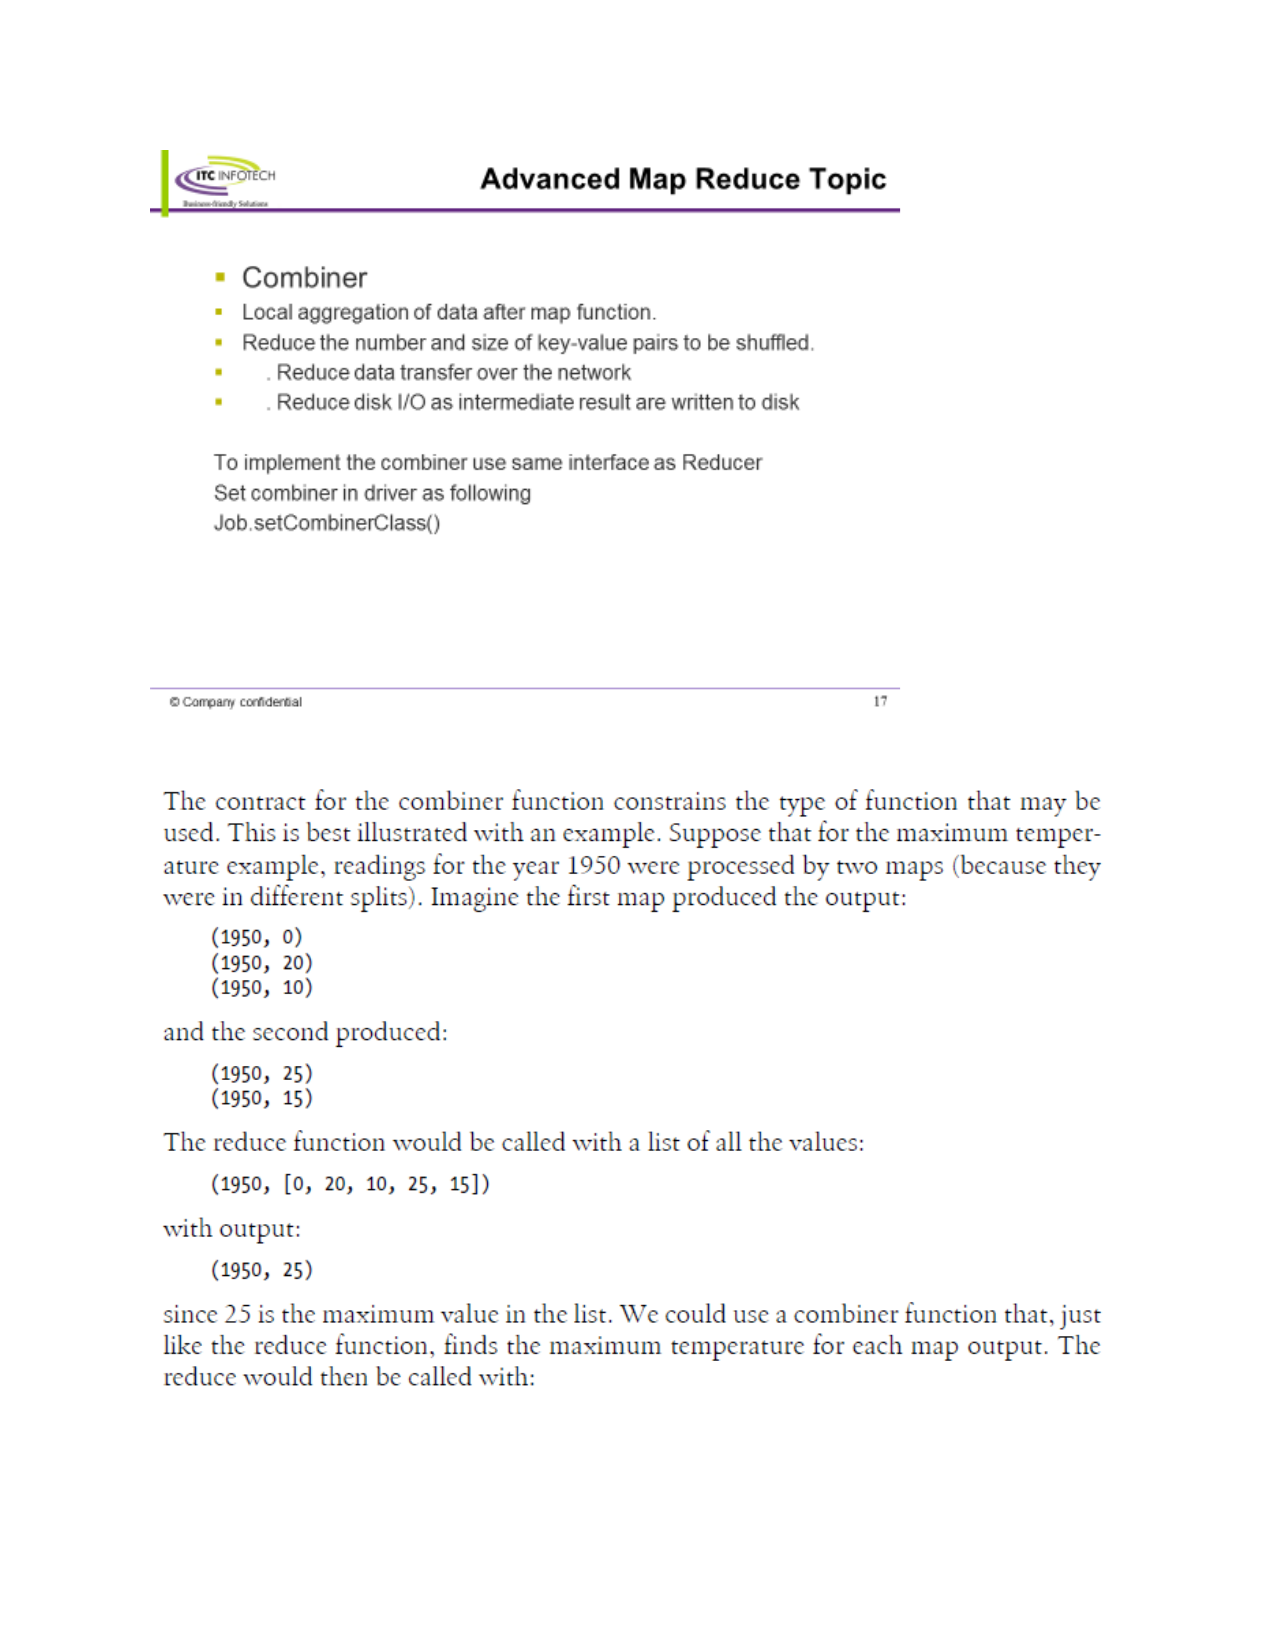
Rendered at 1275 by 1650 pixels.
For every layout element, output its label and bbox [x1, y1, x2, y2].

picture [150, 150, 901, 713]
